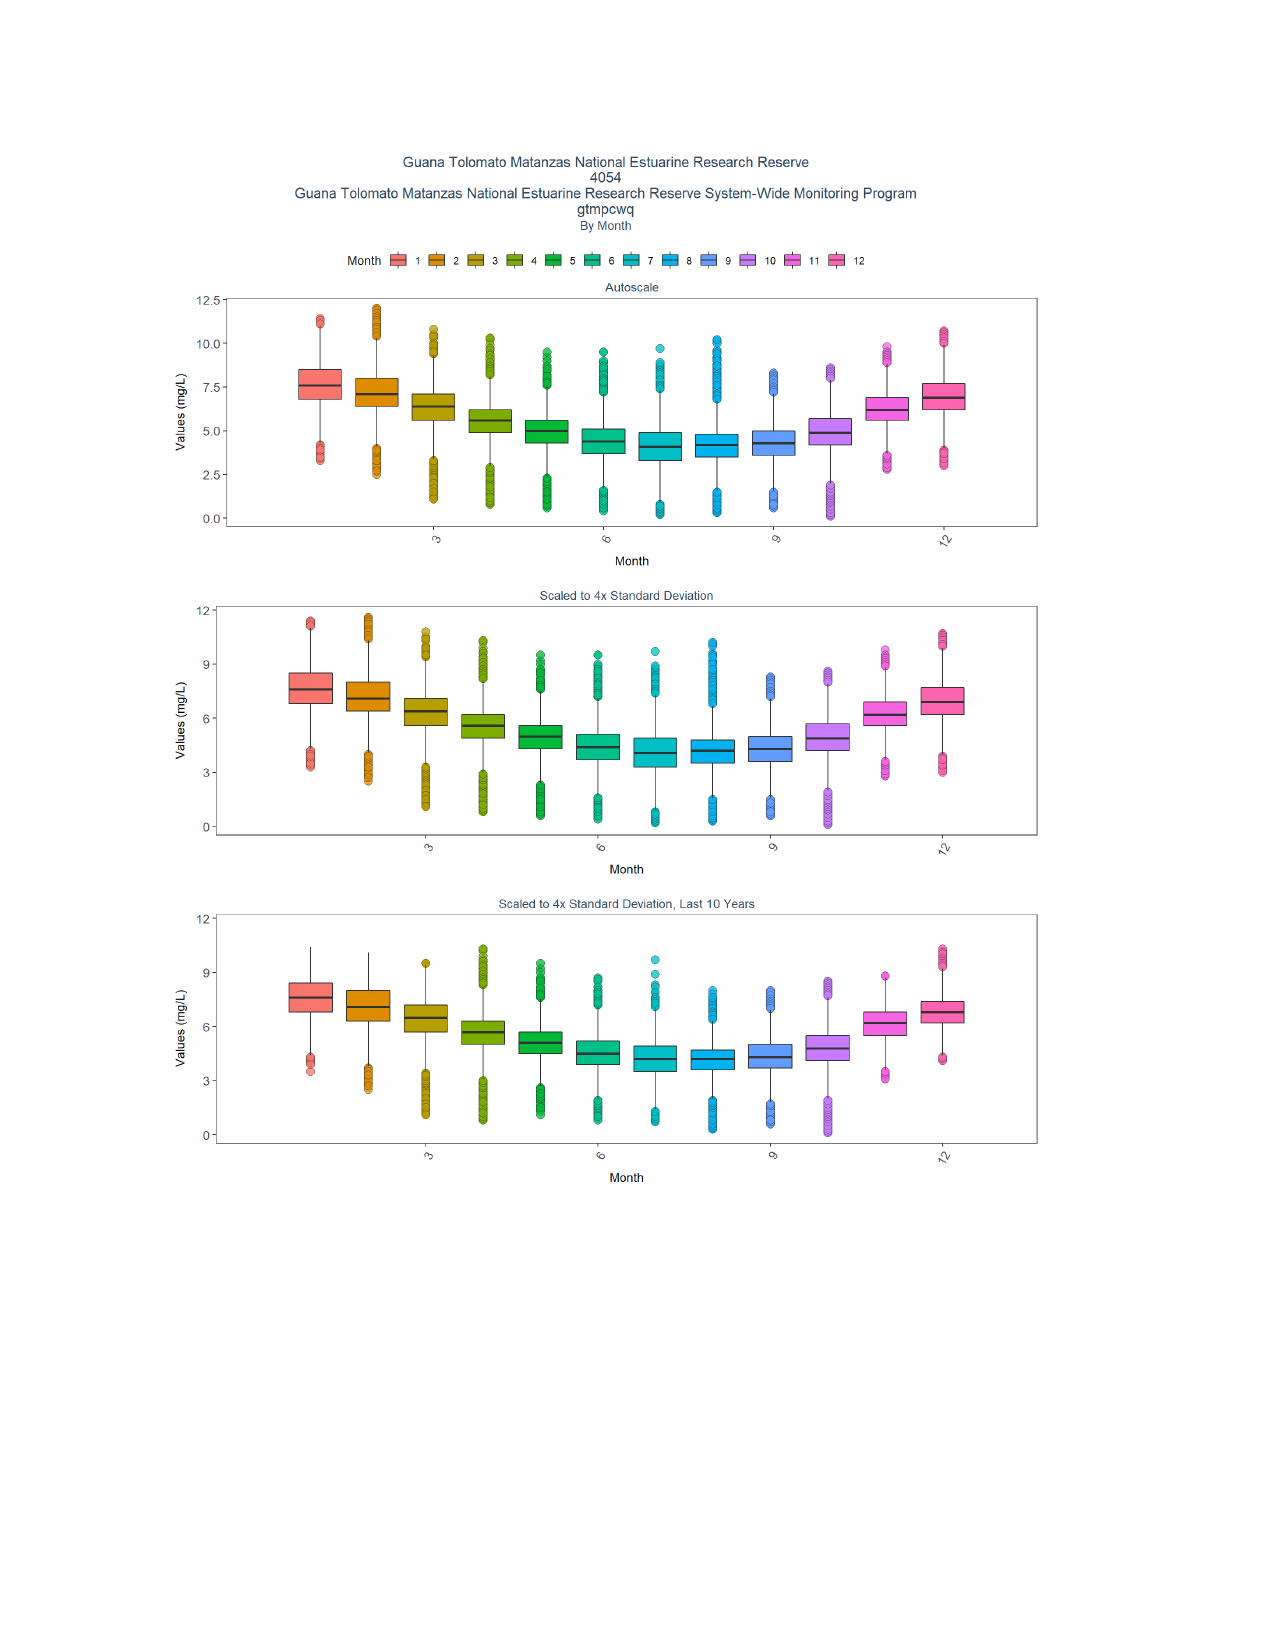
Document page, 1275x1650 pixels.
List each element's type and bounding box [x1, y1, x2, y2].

picture [168, 150, 1044, 1200]
